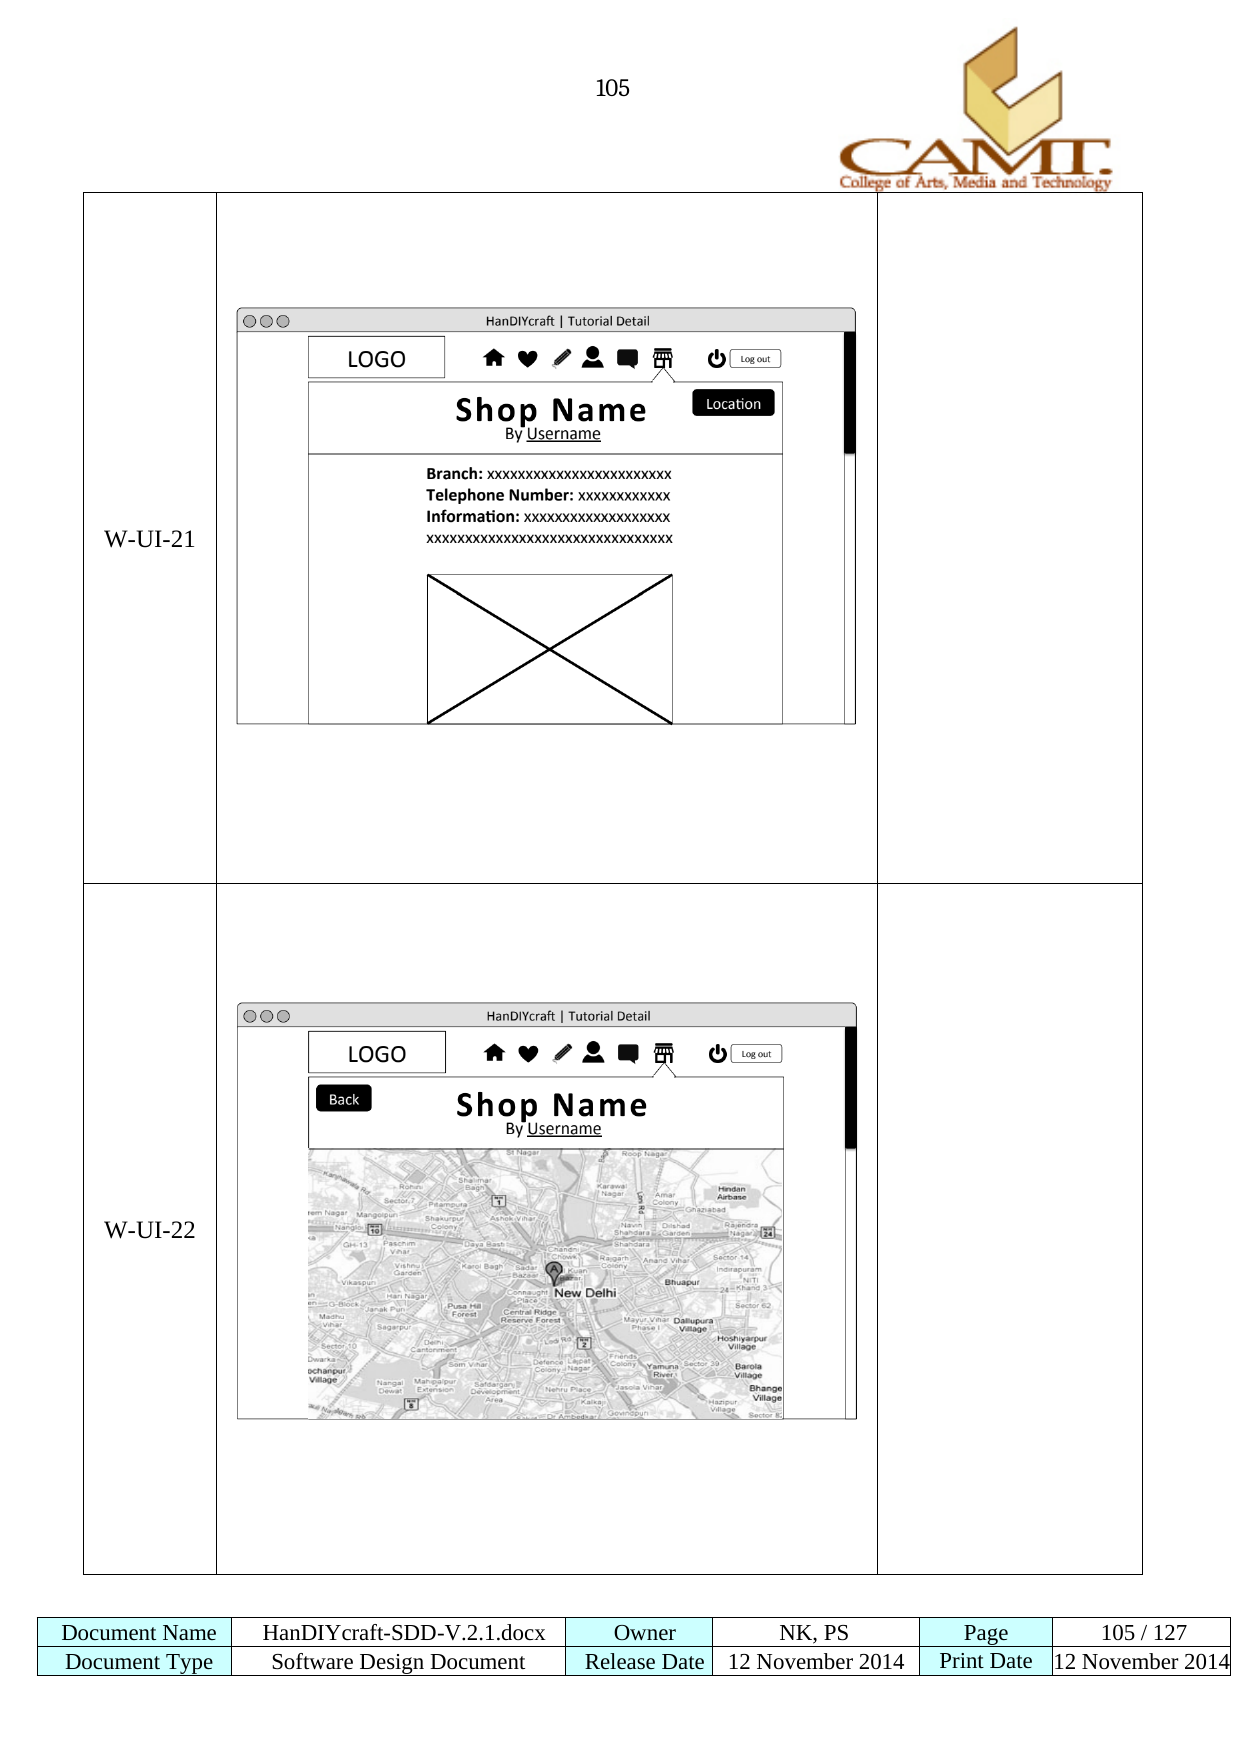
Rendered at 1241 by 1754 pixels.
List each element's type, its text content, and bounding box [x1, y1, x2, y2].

table_cell [217, 884, 877, 1574]
table_cell W-UI-21 [84, 193, 216, 883]
table_cell [878, 884, 1142, 1574]
table_cell [217, 193, 877, 883]
table_cell [878, 193, 1142, 883]
table_cell W-UI-22 [84, 884, 216, 1574]
picture [755, 18, 1221, 207]
